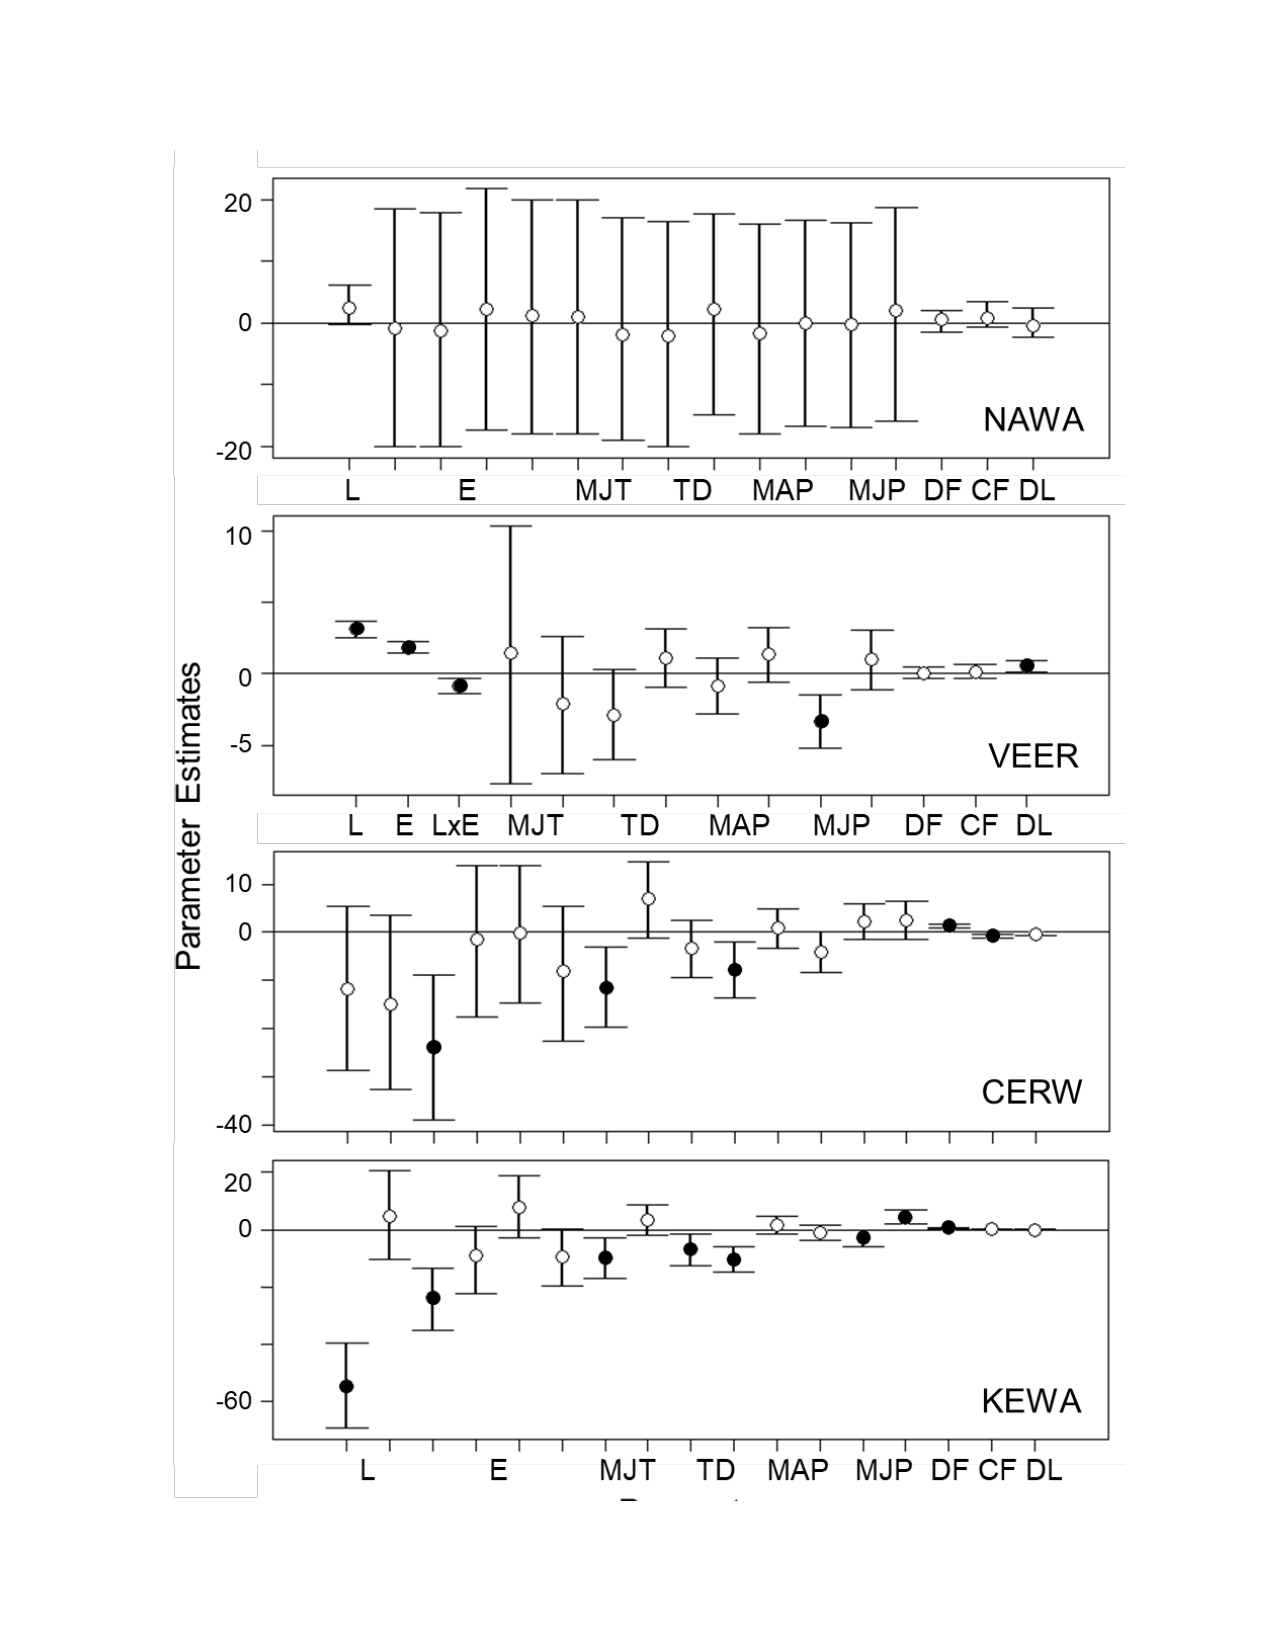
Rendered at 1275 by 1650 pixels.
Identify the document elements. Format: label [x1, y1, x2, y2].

picture [150, 150, 1125, 1501]
